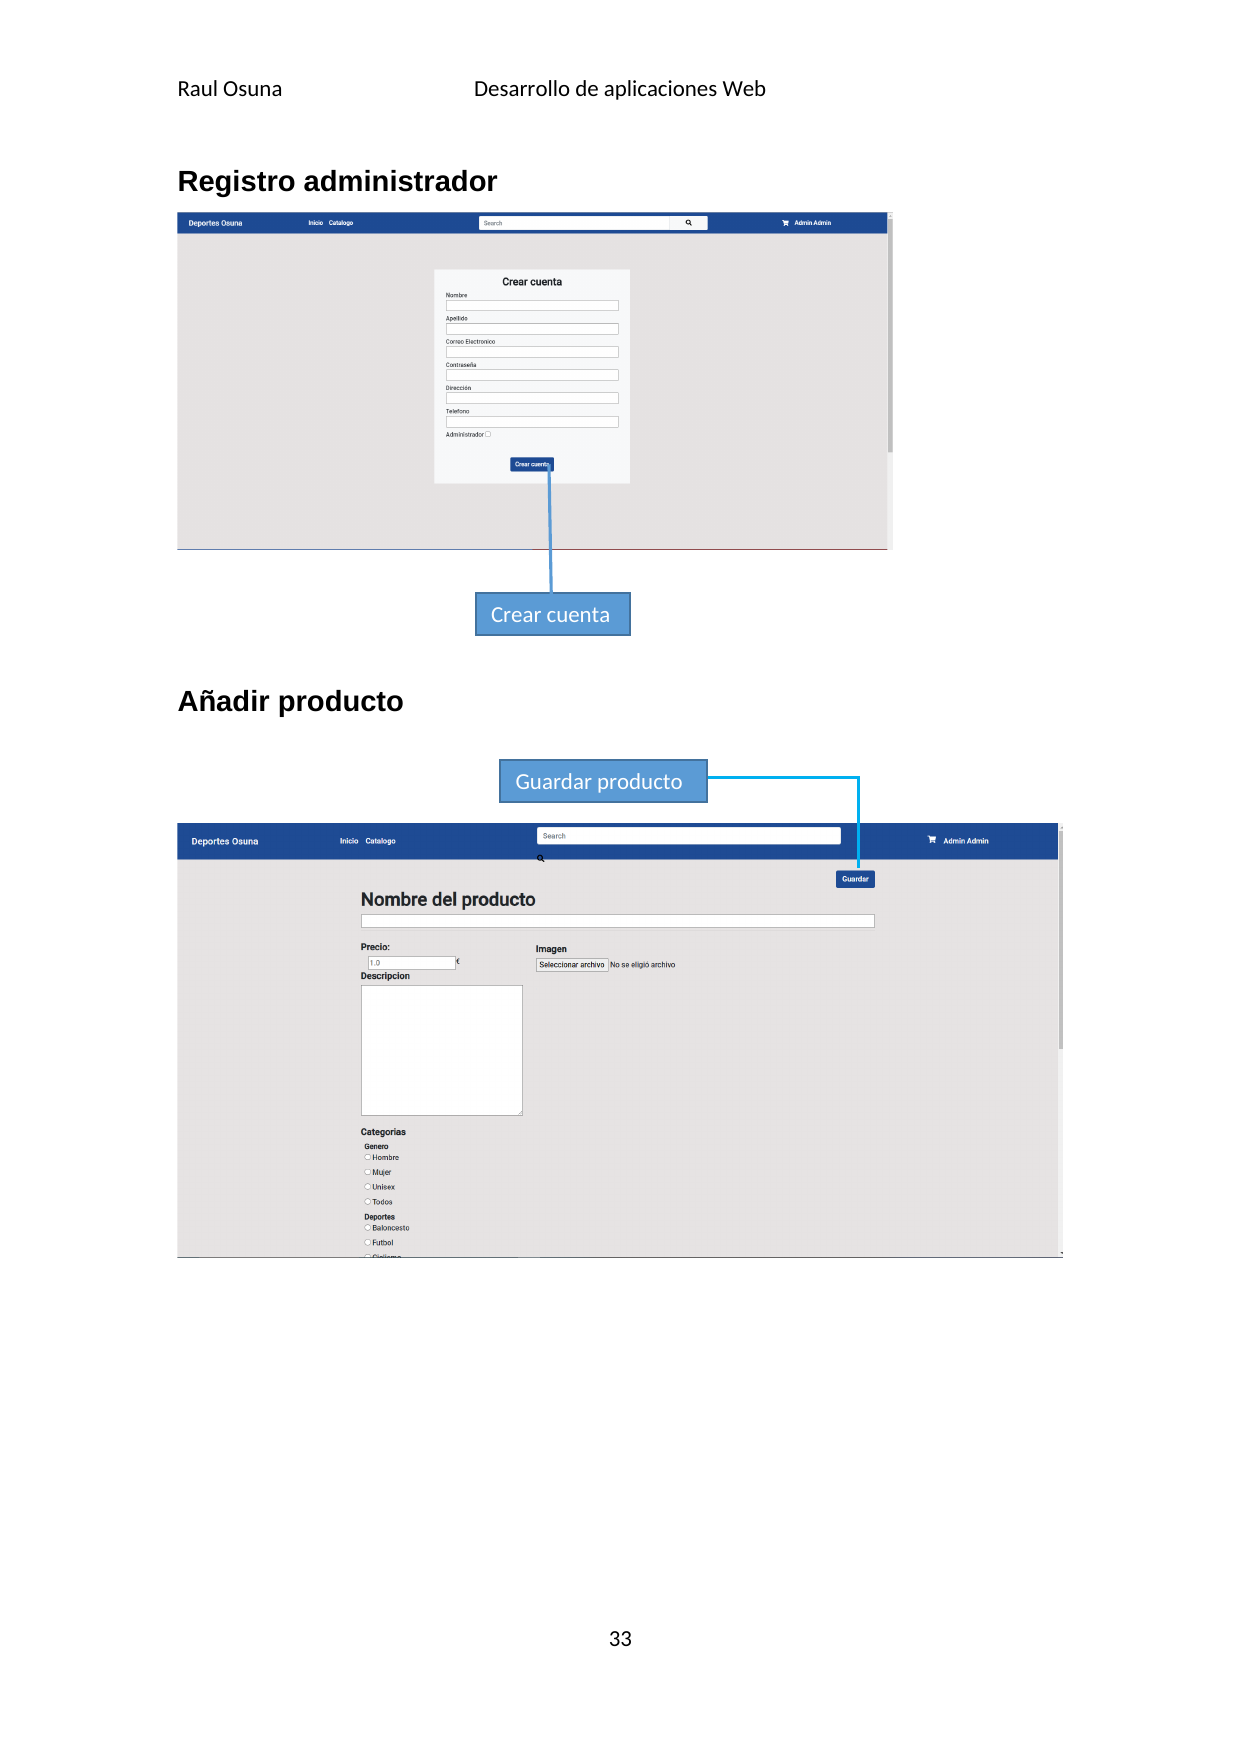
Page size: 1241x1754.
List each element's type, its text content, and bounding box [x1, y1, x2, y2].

picture [177, 212, 893, 550]
subtitle Registro administrador [177, 164, 1063, 198]
subtitle Añadir producto [177, 684, 1063, 718]
picture [177, 823, 1063, 1258]
